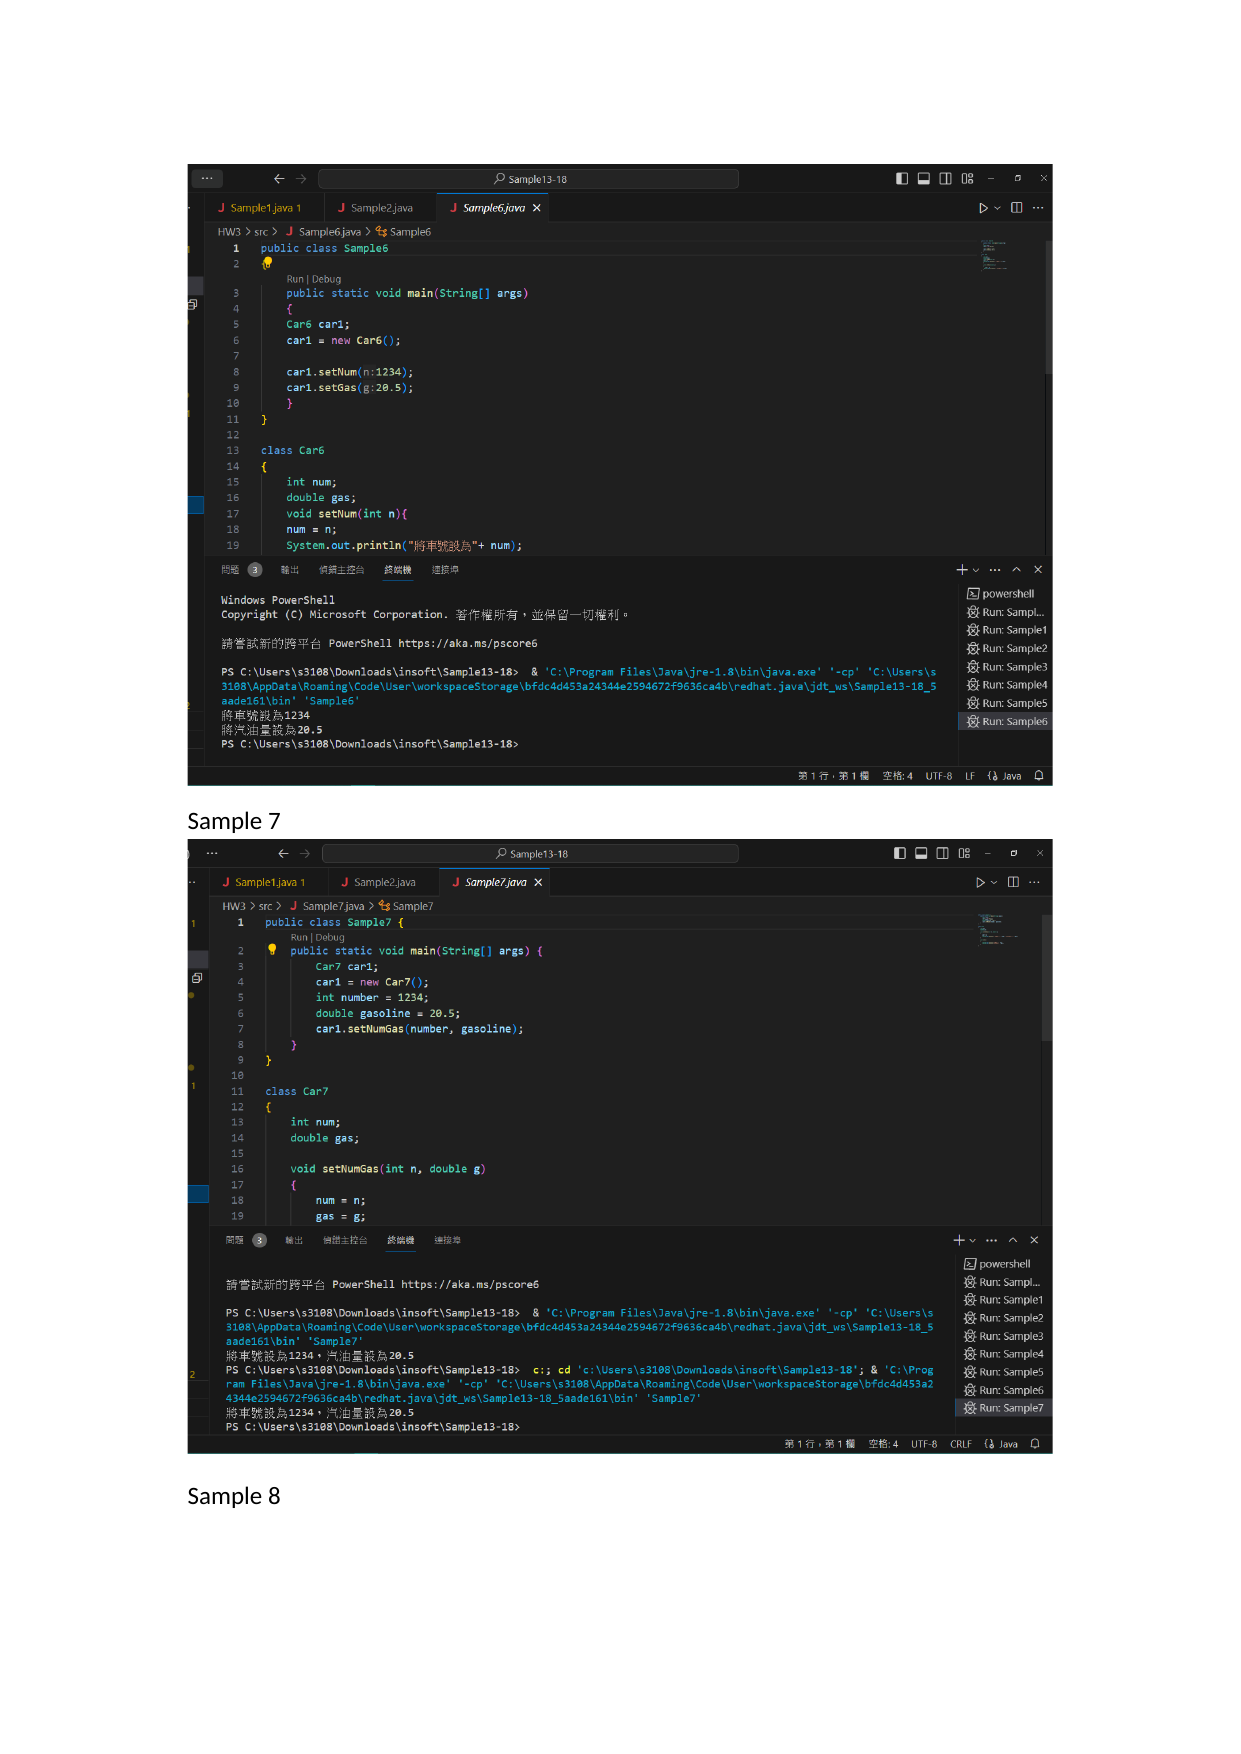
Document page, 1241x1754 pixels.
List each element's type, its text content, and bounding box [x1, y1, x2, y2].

text Sample 8 [187, 1477, 1053, 1514]
text Sample 7 [187, 802, 1053, 839]
picture [187, 164, 1053, 786]
picture [187, 839, 1053, 1454]
